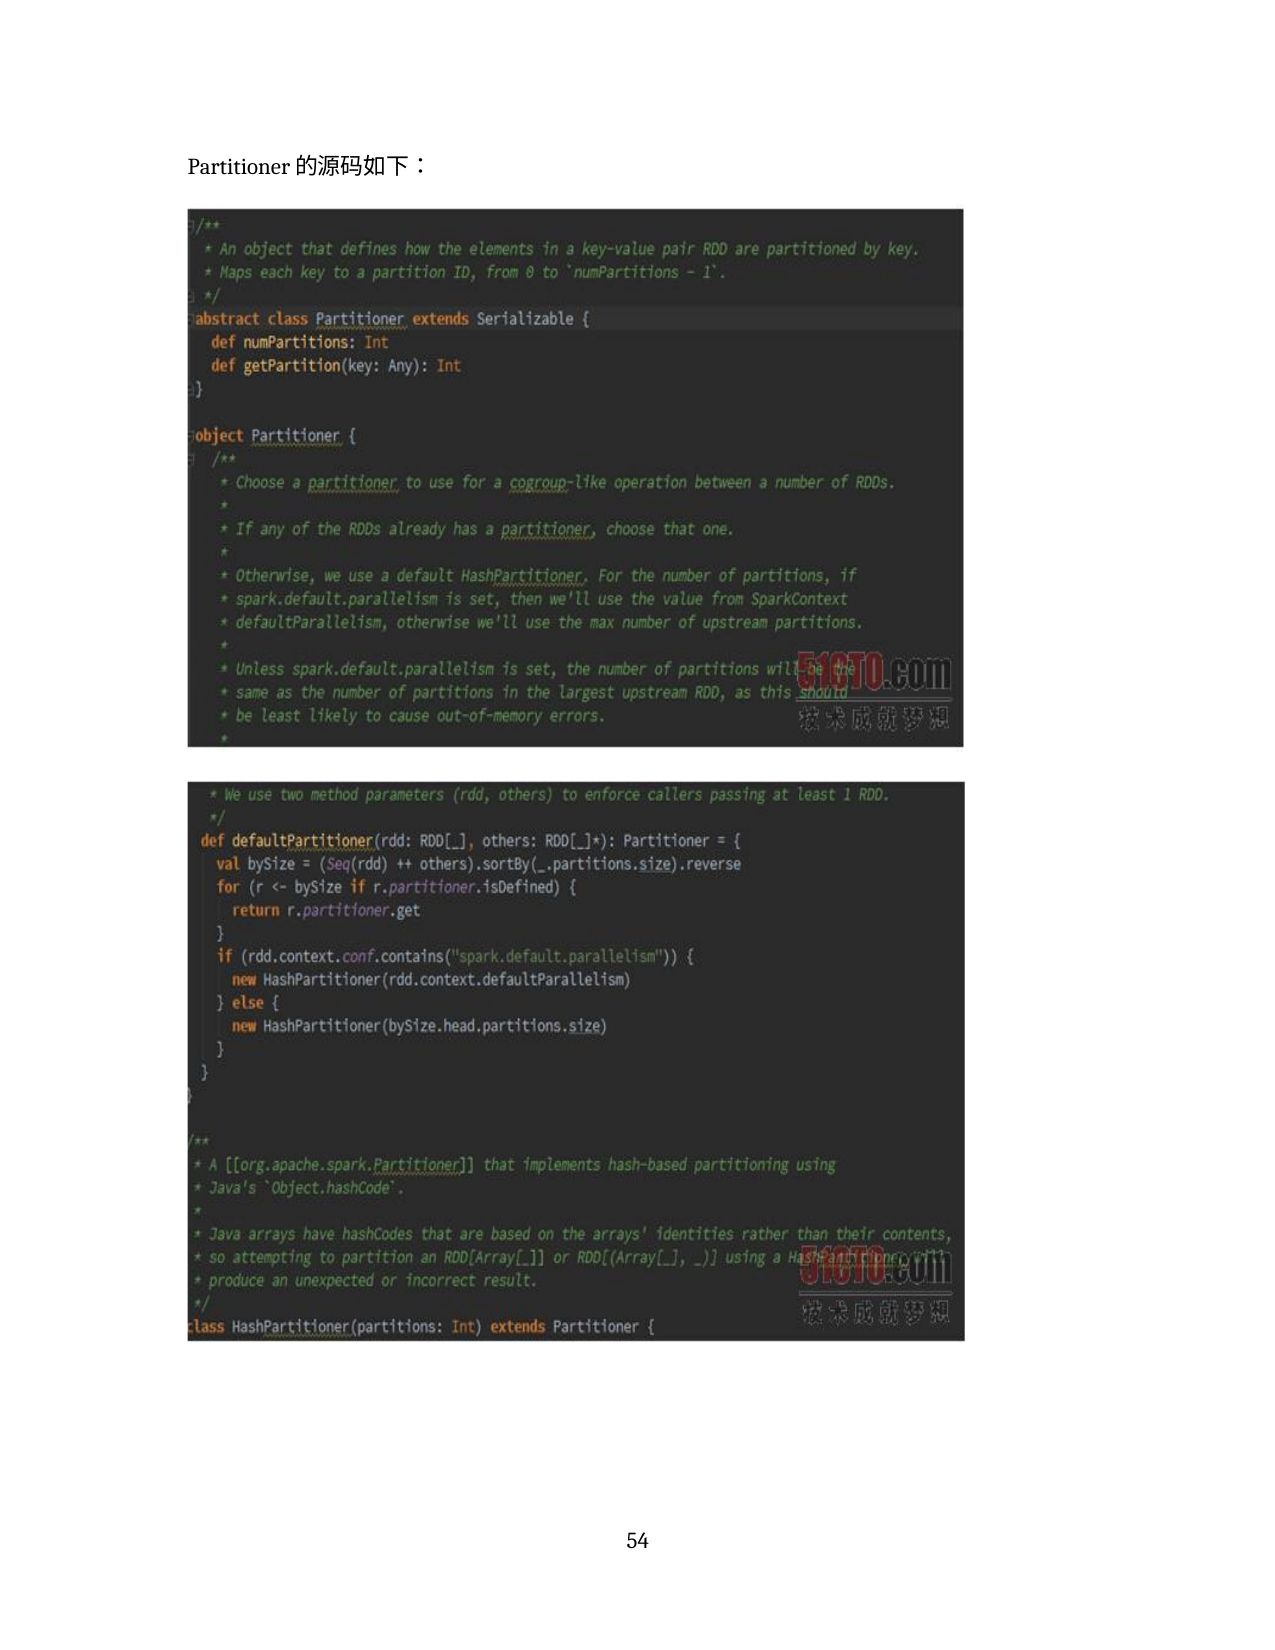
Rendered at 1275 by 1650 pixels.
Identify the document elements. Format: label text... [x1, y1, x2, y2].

picture [187, 203, 966, 752]
text Partitioner的源码如下： [187, 150, 1087, 181]
picture [187, 780, 966, 1346]
